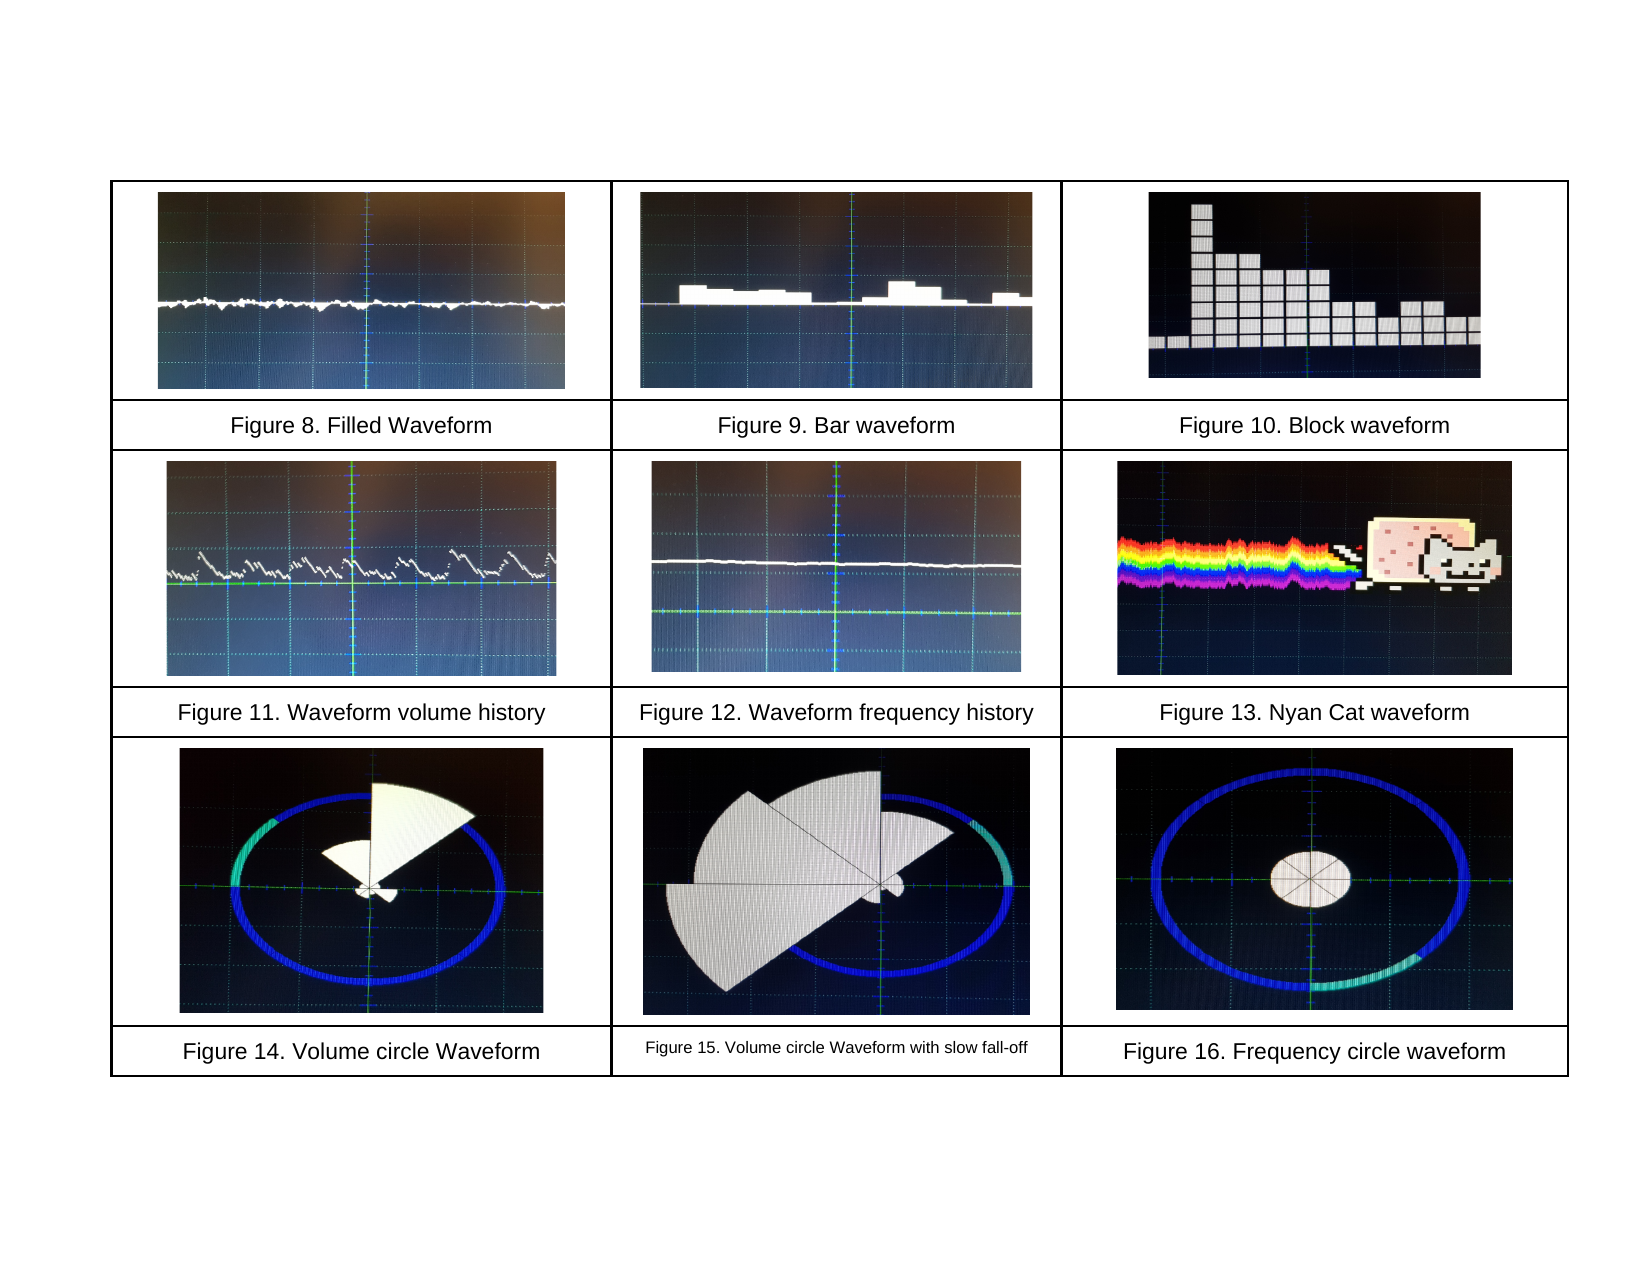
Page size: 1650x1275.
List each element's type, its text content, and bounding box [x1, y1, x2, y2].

picture [166, 461, 557, 676]
picture [1148, 192, 1481, 378]
table_cell Figure 14. Volume circle Waveform [113, 1027, 610, 1074]
table_cell [113, 451, 610, 686]
picture [651, 461, 1022, 672]
table_cell [613, 451, 1060, 686]
table_cell Figure 13. Nyan Cat waveform [1063, 688, 1567, 736]
picture [179, 748, 544, 1013]
table_cell Figure 15. Volume circle Waveform with slow fall-off [613, 1027, 1060, 1074]
table_cell Figure 9. Bar waveform [613, 401, 1060, 448]
table_cell [1063, 738, 1567, 1025]
picture [157, 192, 565, 389]
table_cell [113, 738, 610, 1025]
picture [640, 192, 1033, 388]
picture [643, 748, 1030, 1015]
table_header [113, 182, 610, 399]
picture [1117, 461, 1512, 675]
table_cell [1063, 451, 1567, 686]
table_cell Figure 12. Waveform frequency history [613, 688, 1060, 736]
table_header [613, 182, 1060, 399]
table_header [1063, 182, 1567, 399]
table_cell [613, 738, 1060, 1025]
table_cell Figure 10. Block waveform [1063, 401, 1567, 448]
picture [1116, 748, 1513, 1010]
table_cell Figure 16. Frequency circle waveform [1063, 1027, 1567, 1074]
table_cell Figure 11. Waveform volume history [113, 688, 610, 736]
table_cell Figure 8. Filled Waveform [113, 401, 610, 448]
